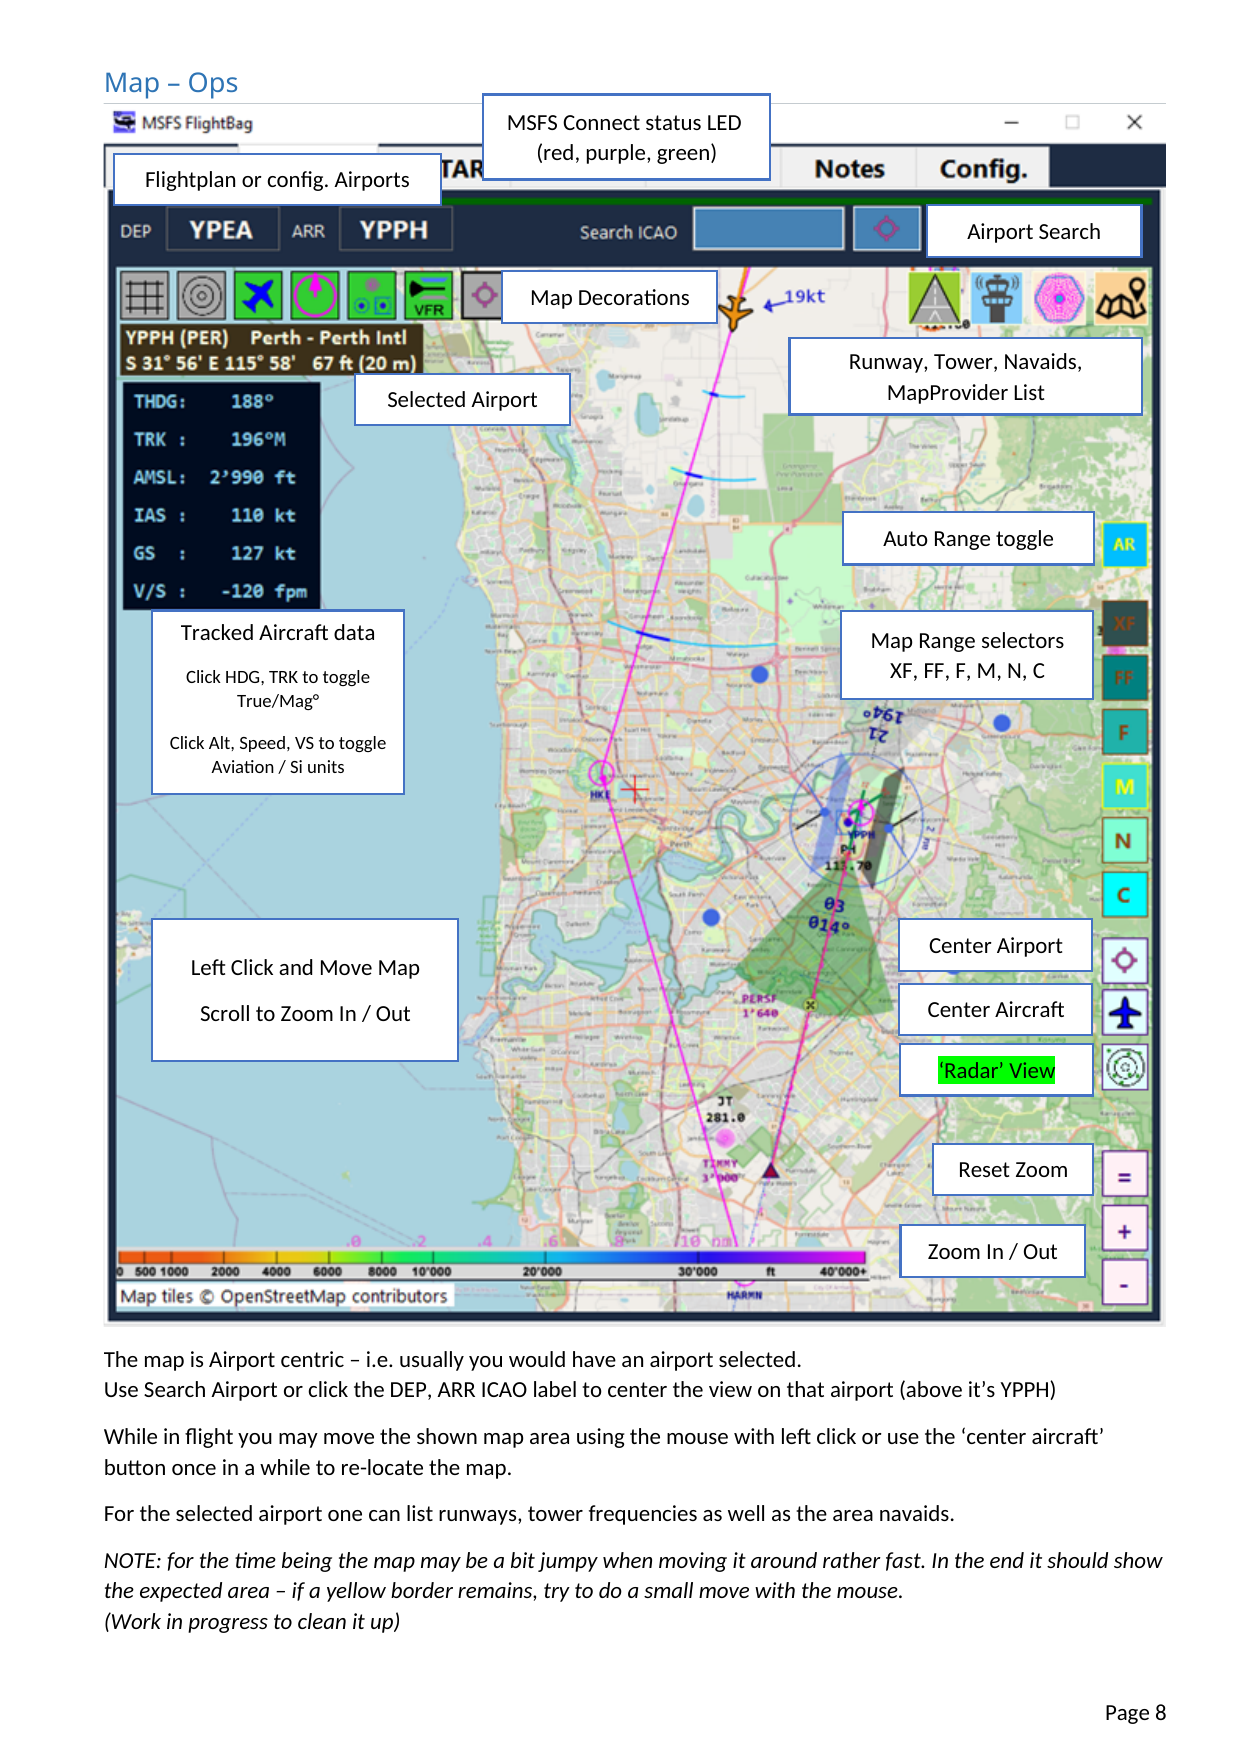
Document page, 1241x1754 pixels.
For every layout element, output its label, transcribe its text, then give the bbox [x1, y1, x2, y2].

text While in flight you may move the shown map area using the mouse with left click or use the ‘center aircraft’ button once in a while to re-locate the map. [103, 1422, 1167, 1481]
text NOTE: for the time being the map may be a bit jumpy when moving it around rather fast. In the end it should show the expected area – if a yellow border remains, try to do a small move with the mouse. (Work in progress to clean it up) [103, 1546, 1167, 1635]
subtitle Map – Ops [103, 63, 1167, 100]
text For the selected airport one can list runways, tower frequencies as well as the area navaids. [103, 1499, 1167, 1527]
picture [103, 103, 1166, 1327]
text The map is Airport centric – i.e. usually you would have an airport selected. Use Search Airport or click the DEP, ARR ICAO label to center the view on that airport (above it’s YPPH) [103, 1345, 1167, 1403]
